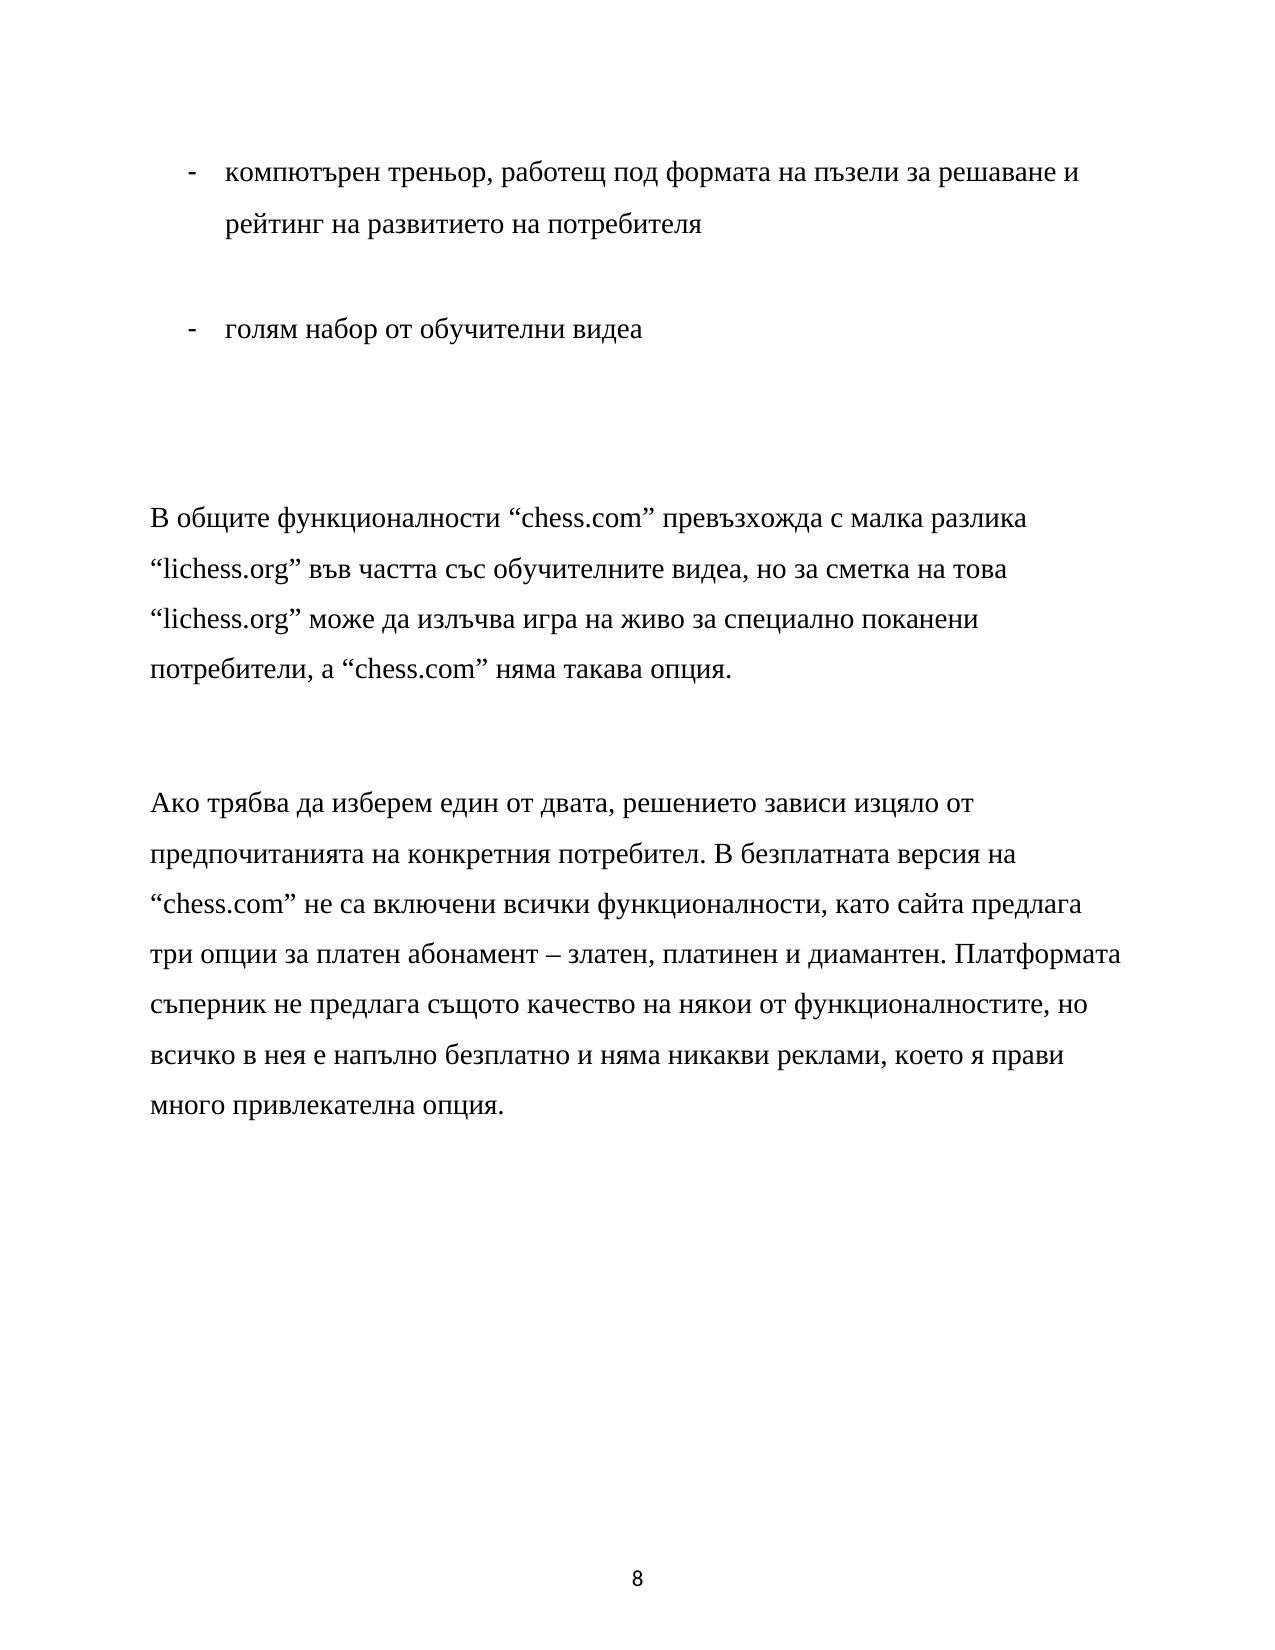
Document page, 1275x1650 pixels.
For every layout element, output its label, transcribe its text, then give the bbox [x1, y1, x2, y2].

list голям набор от обучителни видеа [187, 307, 1125, 347]
text В общите функционалности “chess.com” превъзхожда с малка разлика “lichess.org” във частта със обучителните видеа, но за сметка на това “lichess.org” може да излъчва игра на живо за специално поканени потребители, а “chess.com” няма такава опция. [150, 501, 1125, 685]
text Ако трябва да изберем един от двата, решението зависи изцяло от предпочитанията на конкретния потребител. В безплатната версия на “chess.com” не са включени всички функционалности, като сайта предлага три опции за платен абонамент – златен, платинен и диамантен. Платформата съперник не предлага същото качество на някои от функционалностите, но всичко в нея е напълно безплатно и няма никакви реклами, което я прави много привлекателна опция. [150, 785, 1125, 1121]
list компютърен треньор, работещ под формата на пъзели за решаване и рейтинг на развитието на потребителя [187, 150, 1125, 240]
